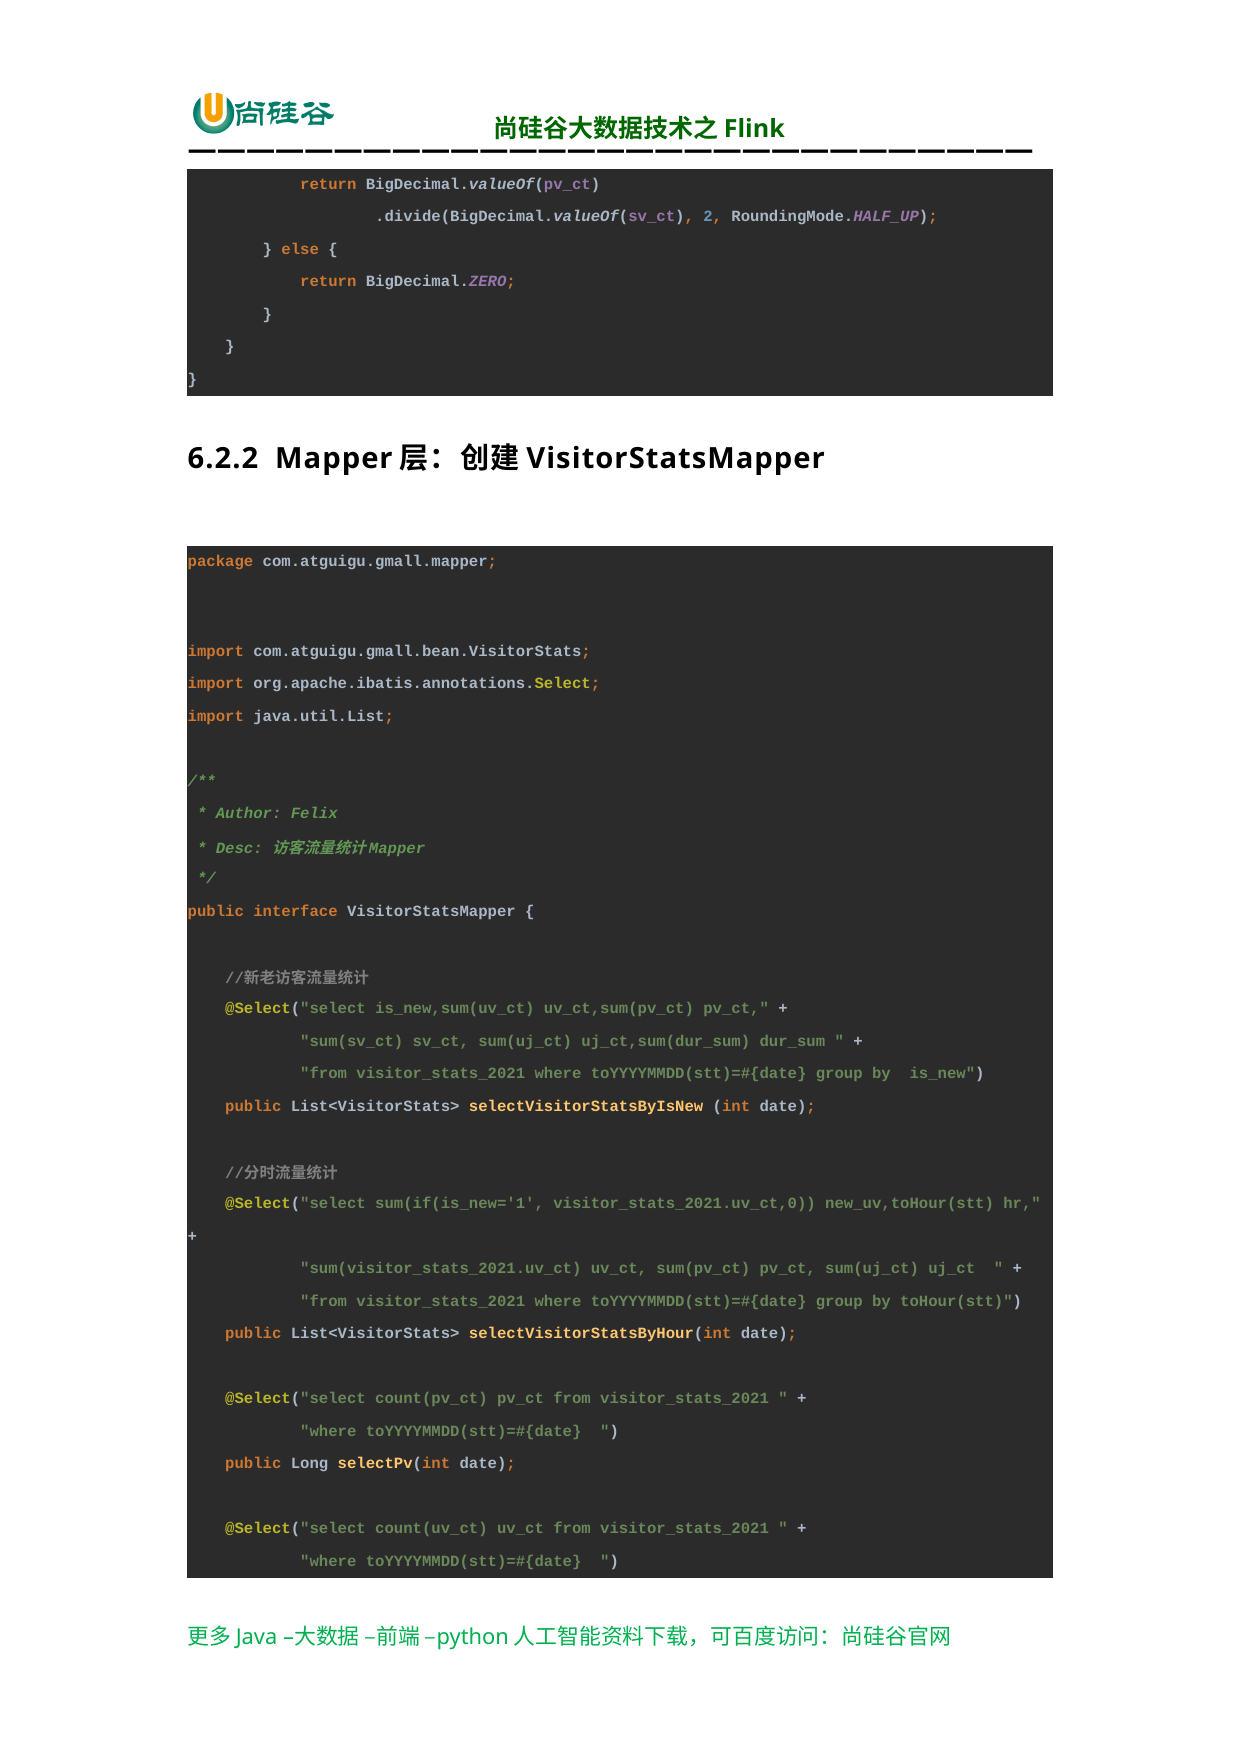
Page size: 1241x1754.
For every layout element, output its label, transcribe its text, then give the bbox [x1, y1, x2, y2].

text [187, 169, 1053, 396]
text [187, 603, 1053, 1578]
subtitle Mapper层：创建VisitorStatsMapper [187, 423, 1053, 488]
text package com.atguigu.gmall.mapper; [187, 546, 1053, 578]
picture [187, 88, 338, 138]
